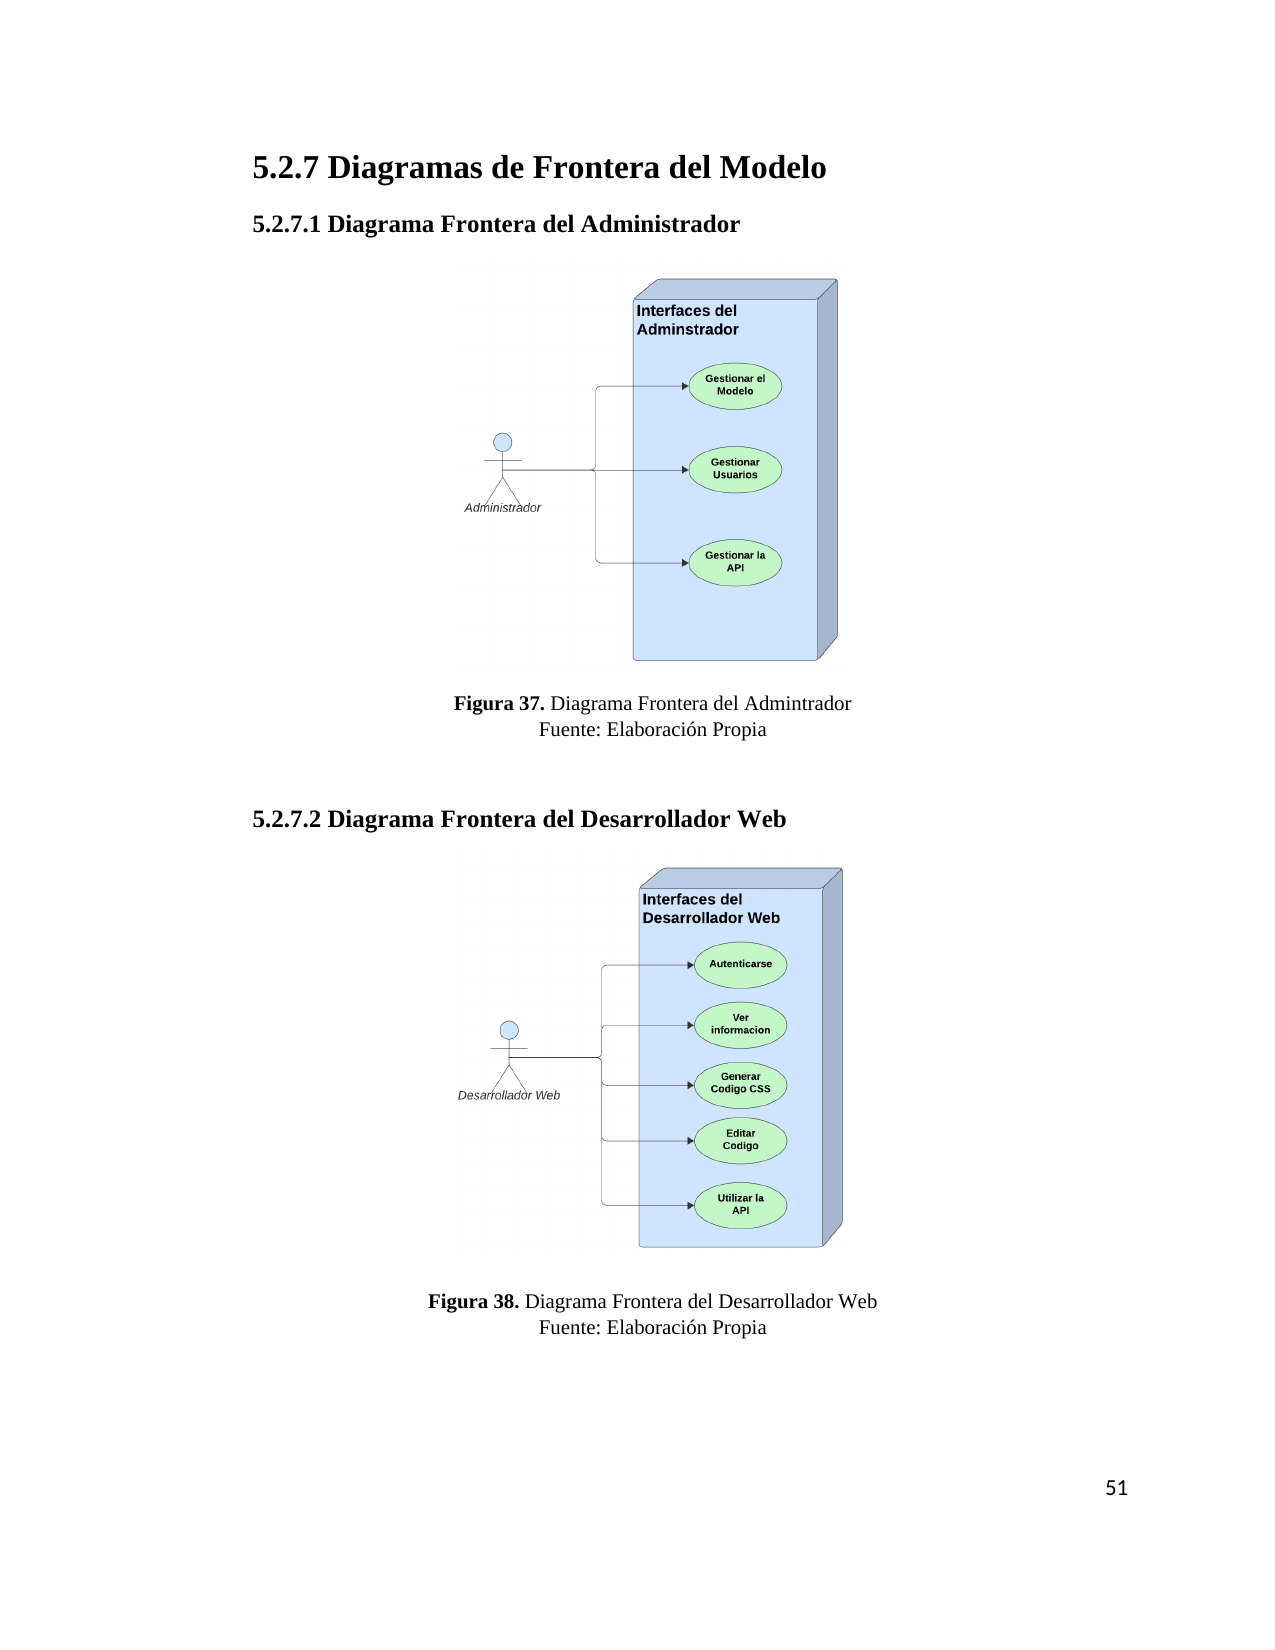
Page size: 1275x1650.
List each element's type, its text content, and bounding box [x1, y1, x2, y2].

picture [455, 251, 851, 672]
text Figura 37. Diagrama Frontera del Admintrador [177, 691, 1128, 715]
text Figura 38. Diagrama Frontera del Desarrollador Web [177, 1289, 1128, 1313]
list Fuente: Elaboración Propia [177, 1315, 1128, 1339]
list Fuente: Elaboración Propia [177, 717, 1128, 741]
picture [451, 847, 855, 1259]
subtitle 5.2.7 Diagramas de Frontera del Modelo [177, 147, 1128, 185]
subtitle 5.2.7.1 Diagrama Frontera del Administrador [177, 209, 1128, 237]
subtitle 5.2.7.2 Diagrama Frontera del Desarrollador Web [177, 804, 1128, 833]
